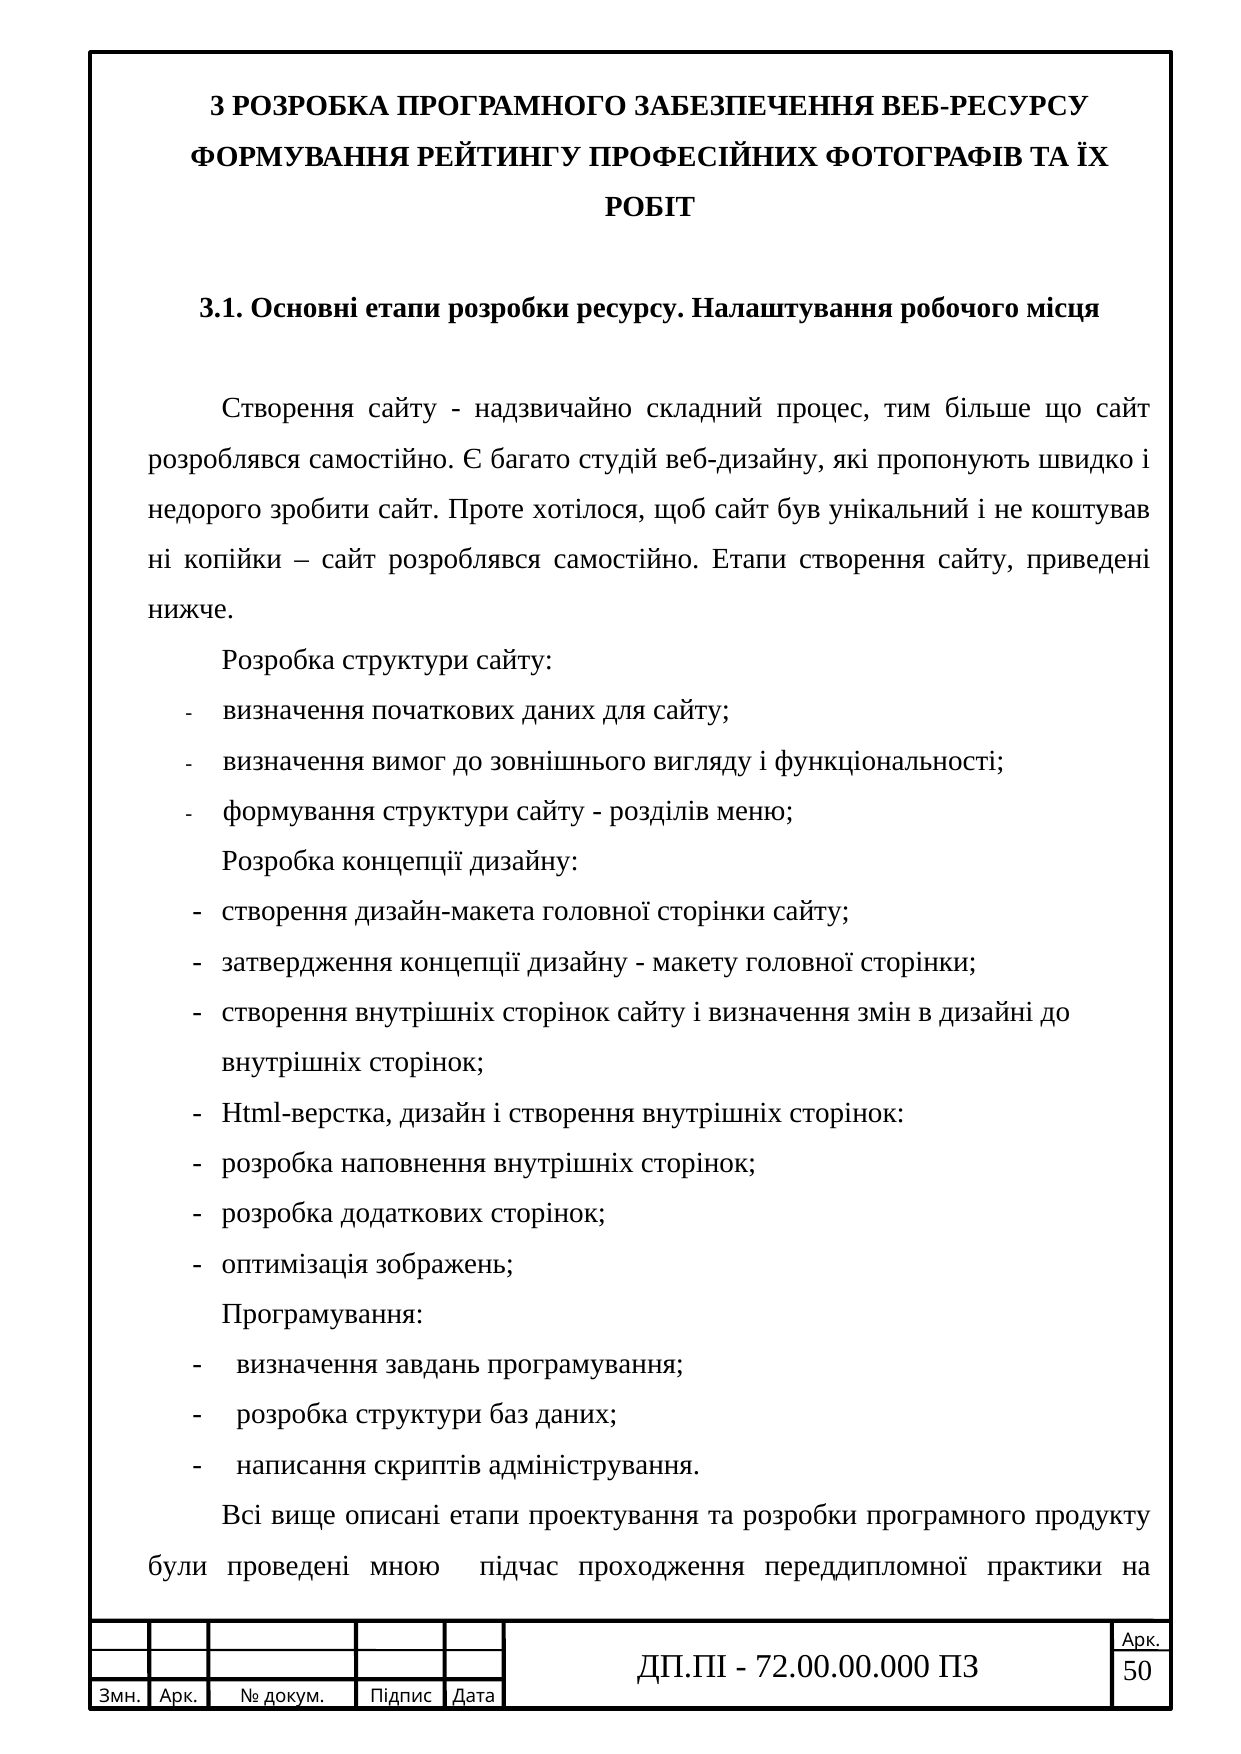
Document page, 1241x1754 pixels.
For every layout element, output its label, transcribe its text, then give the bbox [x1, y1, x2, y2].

list розробка наповнення внутрішніх сторінок; [192, 1145, 1152, 1179]
text Програмування: [148, 1296, 1152, 1329]
subtitle 3 РОЗРОБКА ПРОГРАМНОГО ЗАБЕЗПЕЧЕННЯ ВЕБ-РЕСУРСУ ФОРМУВАННЯ РЕЙТИНГУ ПРОФЕСІЙНИХ ФОТОГРАФІВ ТА ЇХ РОБІТ [148, 88, 1152, 223]
list оптимізація зображень; [192, 1246, 1152, 1279]
list визначення вимог до зовнішнього вигляду і функціональності; [185, 743, 1152, 776]
list написання скриптів адміністрування. [192, 1447, 1152, 1481]
text Розробка концепції дизайну: [148, 843, 1152, 877]
list визначення завдань програмування; [192, 1346, 1152, 1380]
list розробка додаткових сторінок; [192, 1195, 1152, 1229]
text Розробка структури сайту: [148, 642, 1152, 676]
list Html-верстка, дизайн і створення внутрішніх сторінок: [192, 1095, 1152, 1128]
list формування структури сайту - розділів меню; [185, 793, 1152, 826]
text Створення сайту - надзвичайно складний процес, тим більше що сайт розроблявся самостійно. Є багато студій веб-дизайну, які пропонують швидко і недорого зробити сайт. Проте хотілося, щоб сайт був унікальний і не коштував ні копійки – сайт розроблявся самостійно. Етапи створення сайту, приведені нижче. [148, 390, 1152, 625]
list створення внутрішніх сторінок сайту і визначення змін в дизайні до внутрішніх сторінок; [192, 994, 1152, 1078]
list розробка структури баз даних; [192, 1397, 1152, 1430]
list визначення початкових даних для сайту; [185, 692, 1152, 726]
list затвердження концепції дизайну - макету головної сторінки; [192, 944, 1152, 977]
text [148, 1497, 1152, 1581]
subtitle 3.1. Основні етапи розробки ресурсу. Налаштування робочого місця [148, 290, 1152, 323]
list створення дизайн-макета головної сторінки сайту; [192, 893, 1152, 927]
